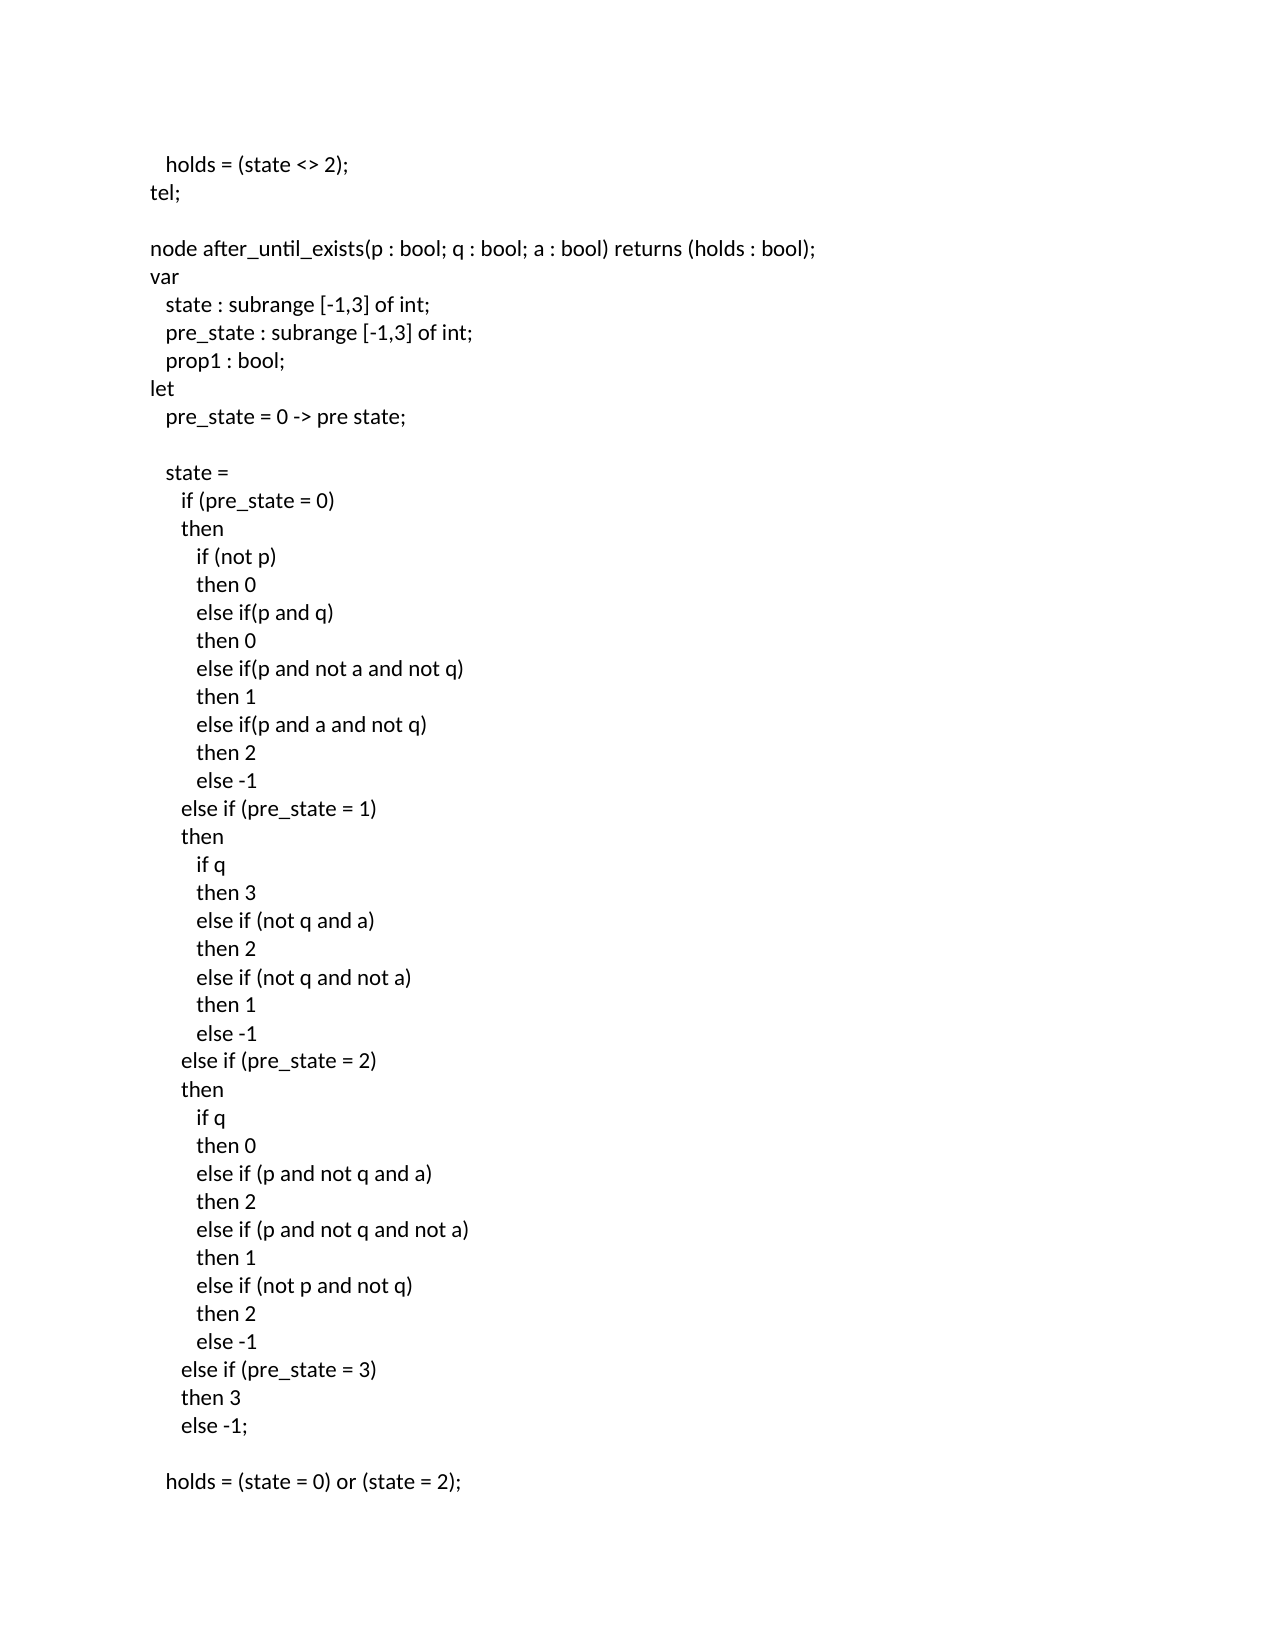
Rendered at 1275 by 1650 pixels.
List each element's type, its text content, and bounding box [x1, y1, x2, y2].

text else -1 [150, 1327, 1125, 1355]
text then 1 [150, 682, 1125, 710]
text then 0 [150, 1131, 1125, 1159]
text let [150, 374, 1125, 402]
text else if (not q and not a) [150, 963, 1125, 991]
text prop1 : bool; [150, 346, 1125, 374]
text else if (not p and not q) [150, 1271, 1125, 1299]
text if (not p) [150, 542, 1125, 570]
text else if(p and q) [150, 598, 1125, 626]
text else -1 [150, 1019, 1125, 1047]
text else if(p and a and not q) [150, 710, 1125, 738]
text else -1; [150, 1411, 1125, 1439]
text then [150, 822, 1125, 851]
text else if (p and not q and not a) [150, 1215, 1125, 1243]
text tel; [150, 178, 1125, 206]
text then 2 [150, 934, 1125, 963]
text else if (pre_state = 2) [150, 1047, 1125, 1075]
text then 1 [150, 1243, 1125, 1271]
text then 2 [150, 1187, 1125, 1215]
text pre_state = 0 -> pre state; [150, 402, 1125, 430]
text then 2 [150, 1299, 1125, 1327]
text then [150, 1075, 1125, 1103]
text if q [150, 1103, 1125, 1131]
text else if (p and not q and a) [150, 1159, 1125, 1187]
text node after_until_exists(p : bool; q : bool; a : bool) returns (holds : bool); [150, 234, 1125, 262]
text then 3 [150, 878, 1125, 907]
text else if (pre_state = 3) [150, 1355, 1125, 1383]
text then [150, 514, 1125, 542]
text else if(p and not a and not q) [150, 654, 1125, 682]
text state = [150, 458, 1125, 486]
text else if (not q and a) [150, 907, 1125, 934]
text if q [150, 851, 1125, 878]
text then 0 [150, 570, 1125, 598]
text then 2 [150, 738, 1125, 766]
text state : subrange [-1,3] of int; [150, 290, 1125, 318]
text then 3 [150, 1383, 1125, 1411]
text pre_state : subrange [-1,3] of int; [150, 318, 1125, 346]
text else if (pre_state = 1) [150, 794, 1125, 822]
text then 0 [150, 626, 1125, 654]
text var [150, 262, 1125, 290]
text holds = (state <> 2); [150, 150, 1125, 178]
text then 1 [150, 991, 1125, 1019]
text if (pre_state = 0) [150, 486, 1125, 514]
text holds = (state = 0) or (state = 2); [150, 1467, 1125, 1495]
text else -1 [150, 766, 1125, 794]
